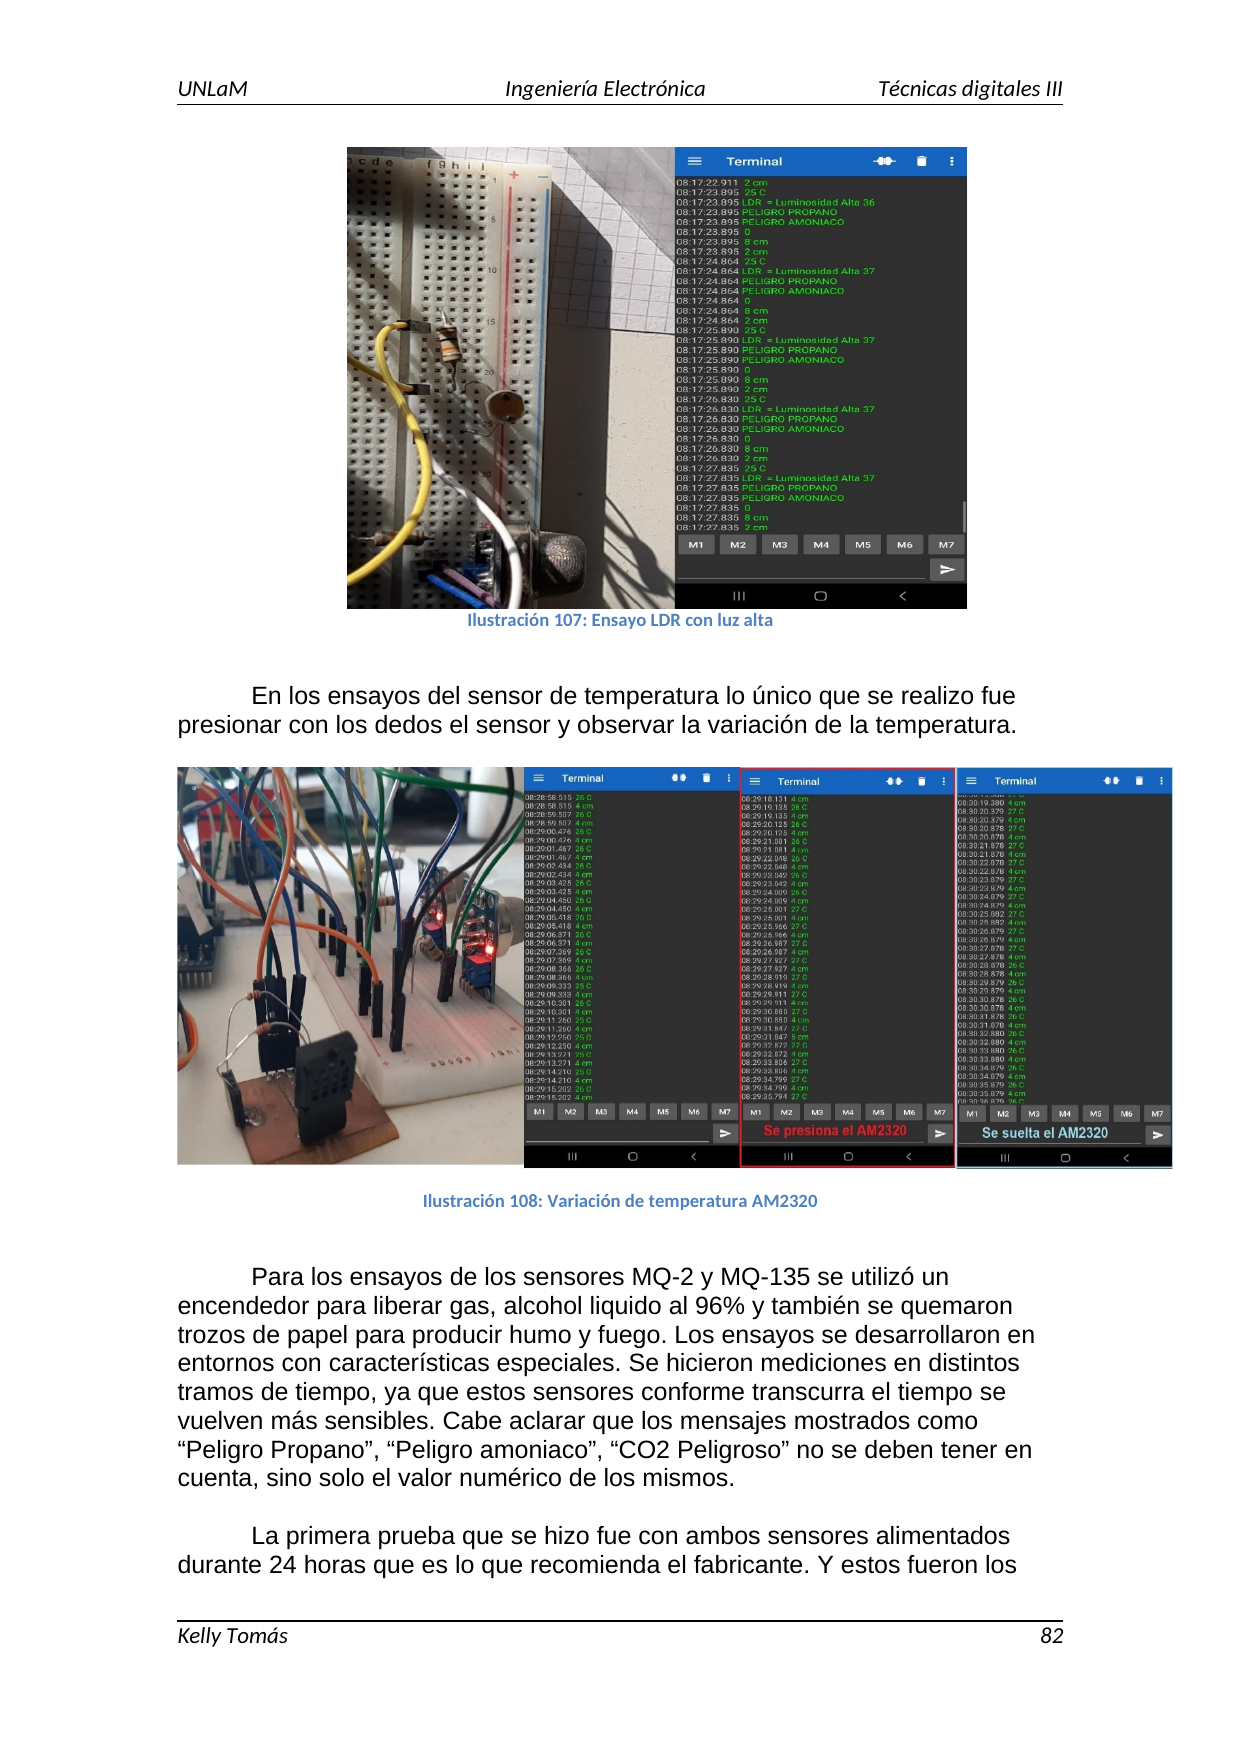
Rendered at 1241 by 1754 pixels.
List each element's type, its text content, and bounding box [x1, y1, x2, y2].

picture [177, 767, 1173, 1169]
text Para los ensayos de los sensores MQ-2 y MQ-135 se utilizó un encendedor para liberar gas, alcohol liquido al 96% y también se quemaron trozos de papel para producir humo y fuego. Los ensayos se desarrollaron en entornos con características especiales. Se hicieron mediciones en distintos tramos de tiempo, ya que estos sensores conforme transcurra el tiempo se vuelven más sensibles. Cabe aclarar que los mensajes mostrados como “Peligro Propano”, “Peligro amoniaco”, “CO2 Peligroso” no se deben tener en cuenta, sino solo el valor numérico de los mismos. [177, 1262, 1063, 1492]
text En los ensayos del sensor de temperatura lo único que se realizo fue presionar con los dedos el sensor y observar la variación de la temperatura. [177, 681, 1063, 738]
picture [347, 147, 968, 609]
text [177, 1521, 1063, 1578]
